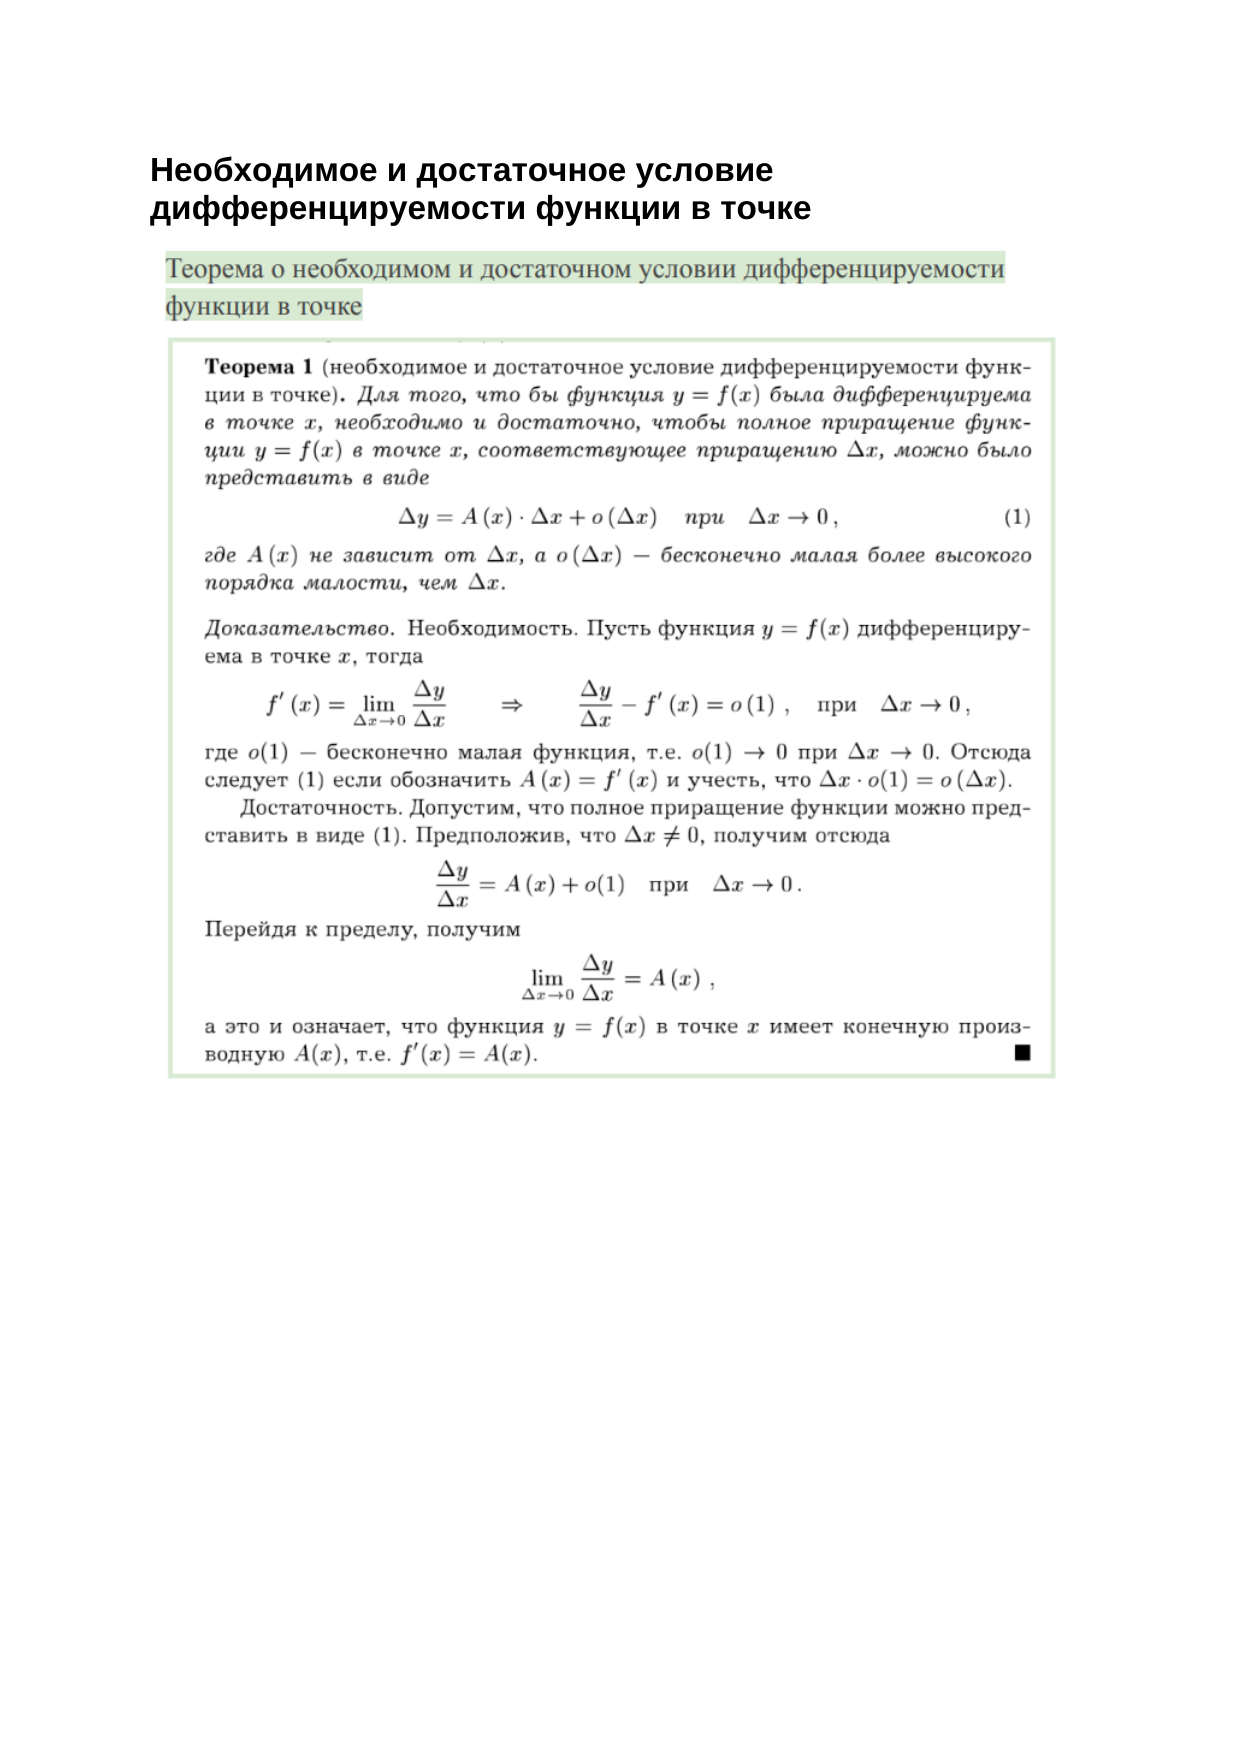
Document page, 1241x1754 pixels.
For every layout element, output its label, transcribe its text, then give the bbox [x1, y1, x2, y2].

subtitle Необходимое и достаточное условие дифференцируемости функции в точке [150, 150, 1090, 227]
picture [150, 239, 1091, 1106]
